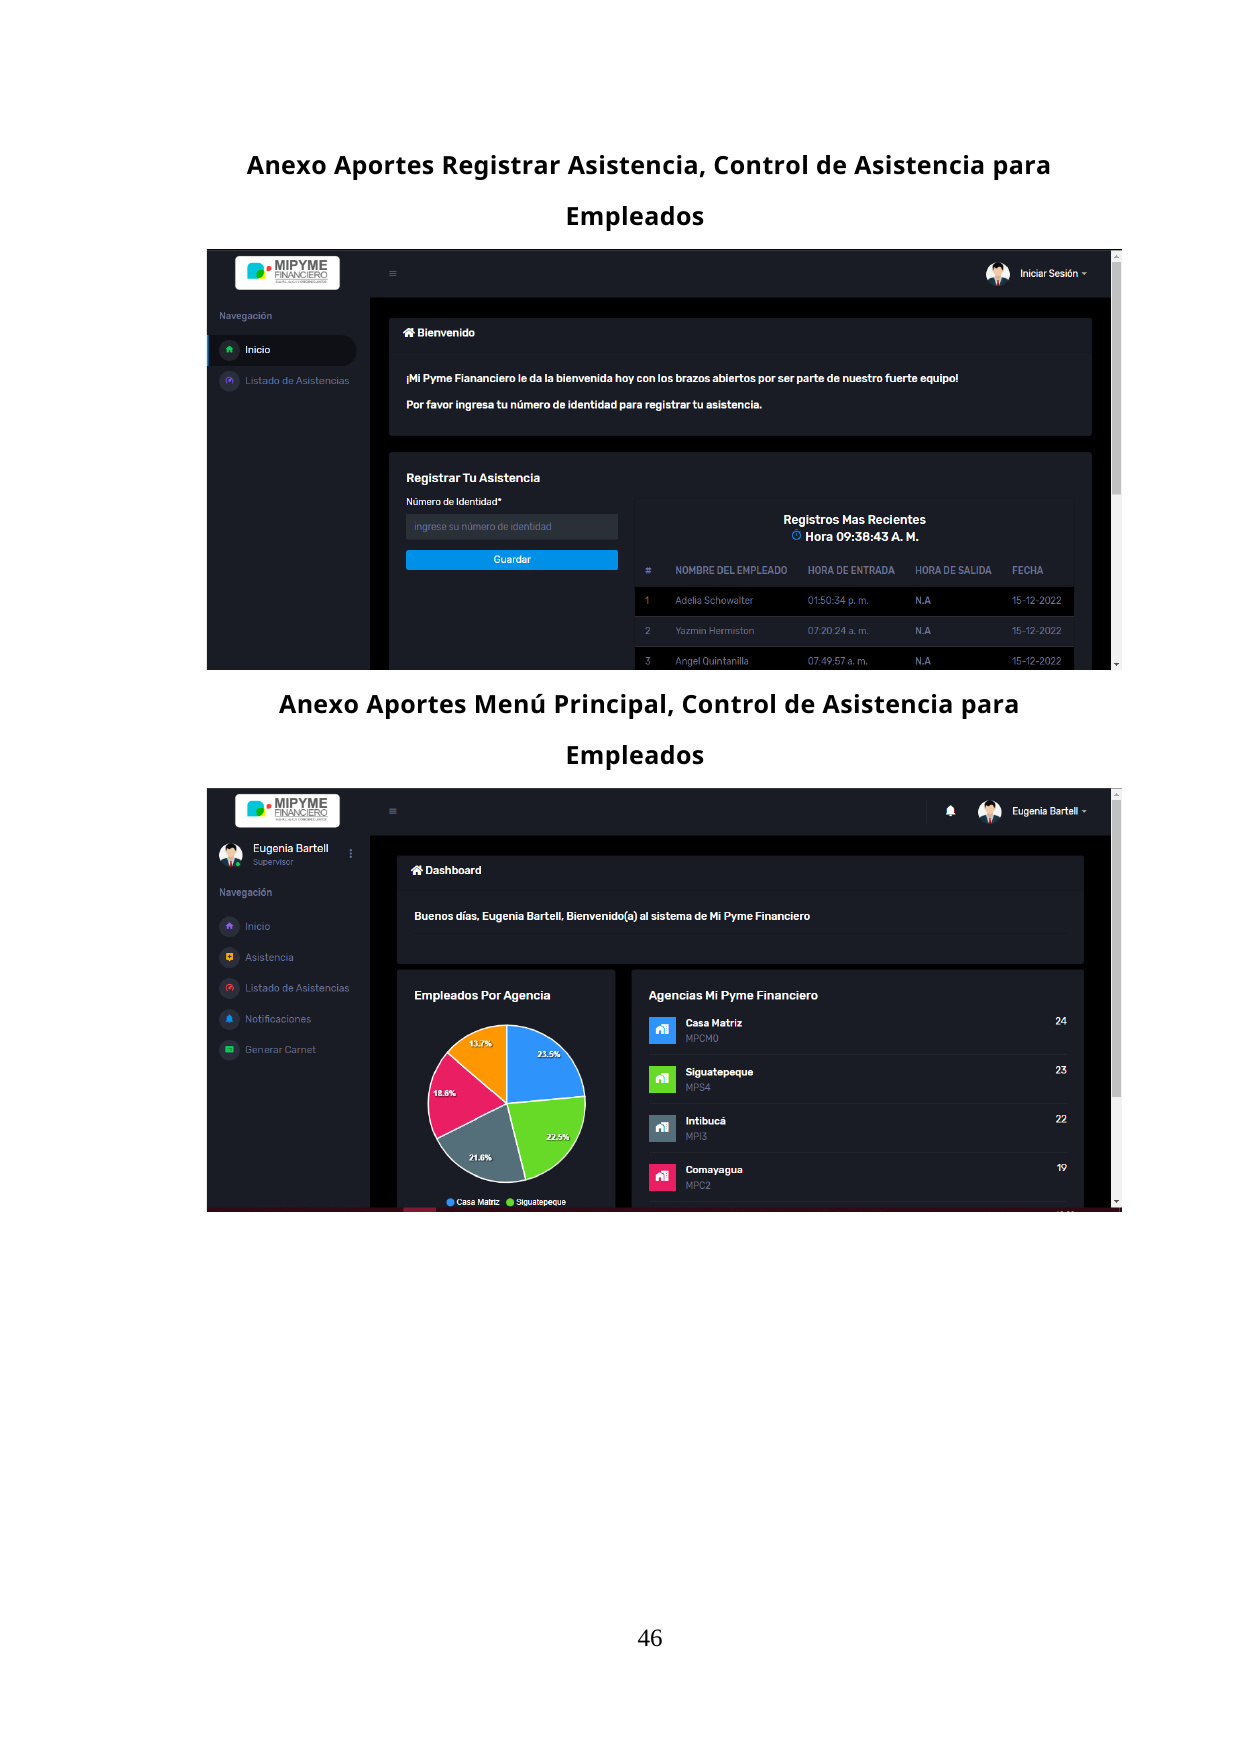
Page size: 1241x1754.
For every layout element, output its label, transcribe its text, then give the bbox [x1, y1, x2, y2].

picture [206, 249, 1122, 670]
text Anexo Aportes Menú Principal, Control de Asistencia para Empleados [177, 686, 1092, 772]
picture [206, 788, 1122, 1212]
text Anexo Aportes Registrar Asistencia, Control de Asistencia para Empleados [177, 148, 1092, 233]
